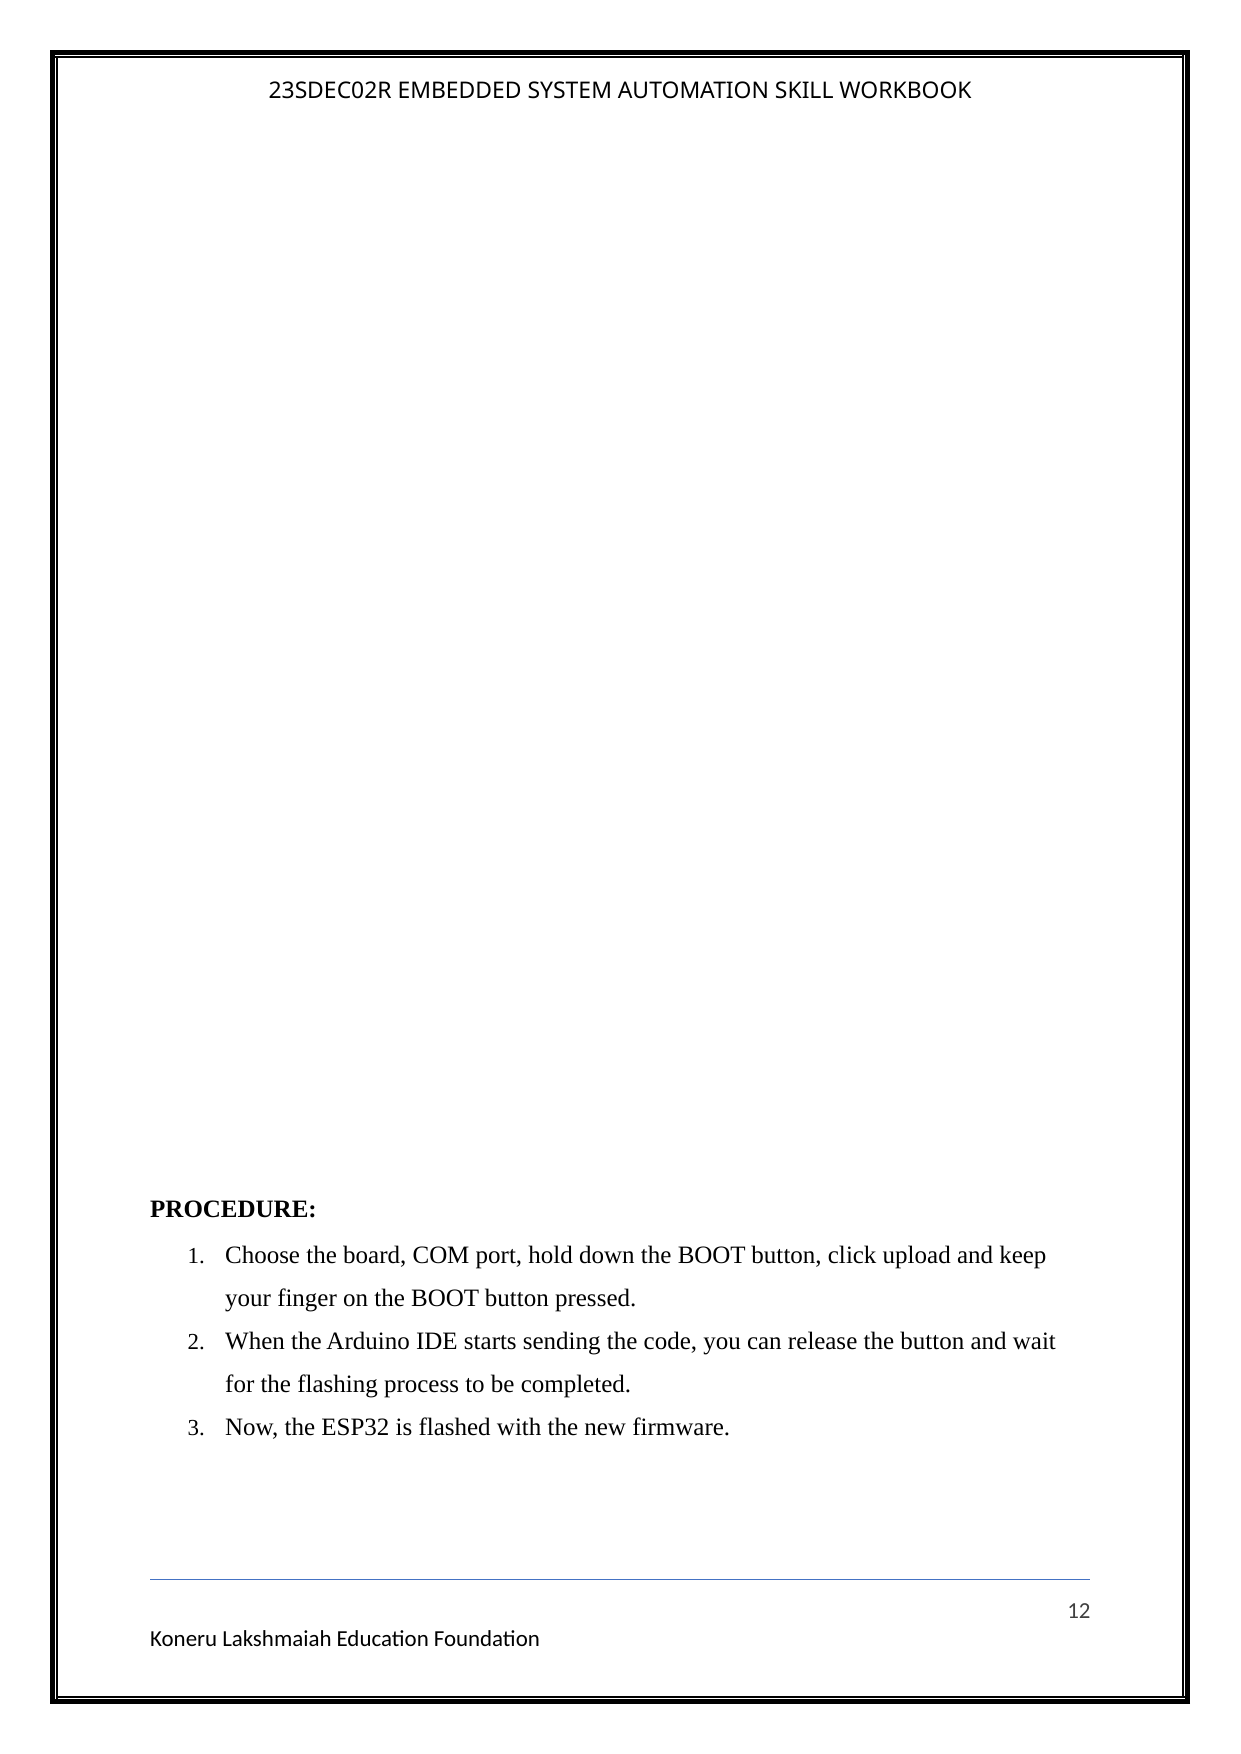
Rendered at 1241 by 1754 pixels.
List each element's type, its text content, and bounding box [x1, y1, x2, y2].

text PROCEDURE: [150, 1194, 1090, 1223]
list Choose the board, COM port, hold down the BOOT button, click upload and keep your finger on the BOOT button pressed. [187, 1240, 1090, 1312]
list When the Arduino IDE starts sending the code, you can release the button and wait for the flashing process to be completed. [187, 1326, 1090, 1398]
list Now, the ESP32 is flashed with the new firmware. [187, 1412, 1090, 1441]
